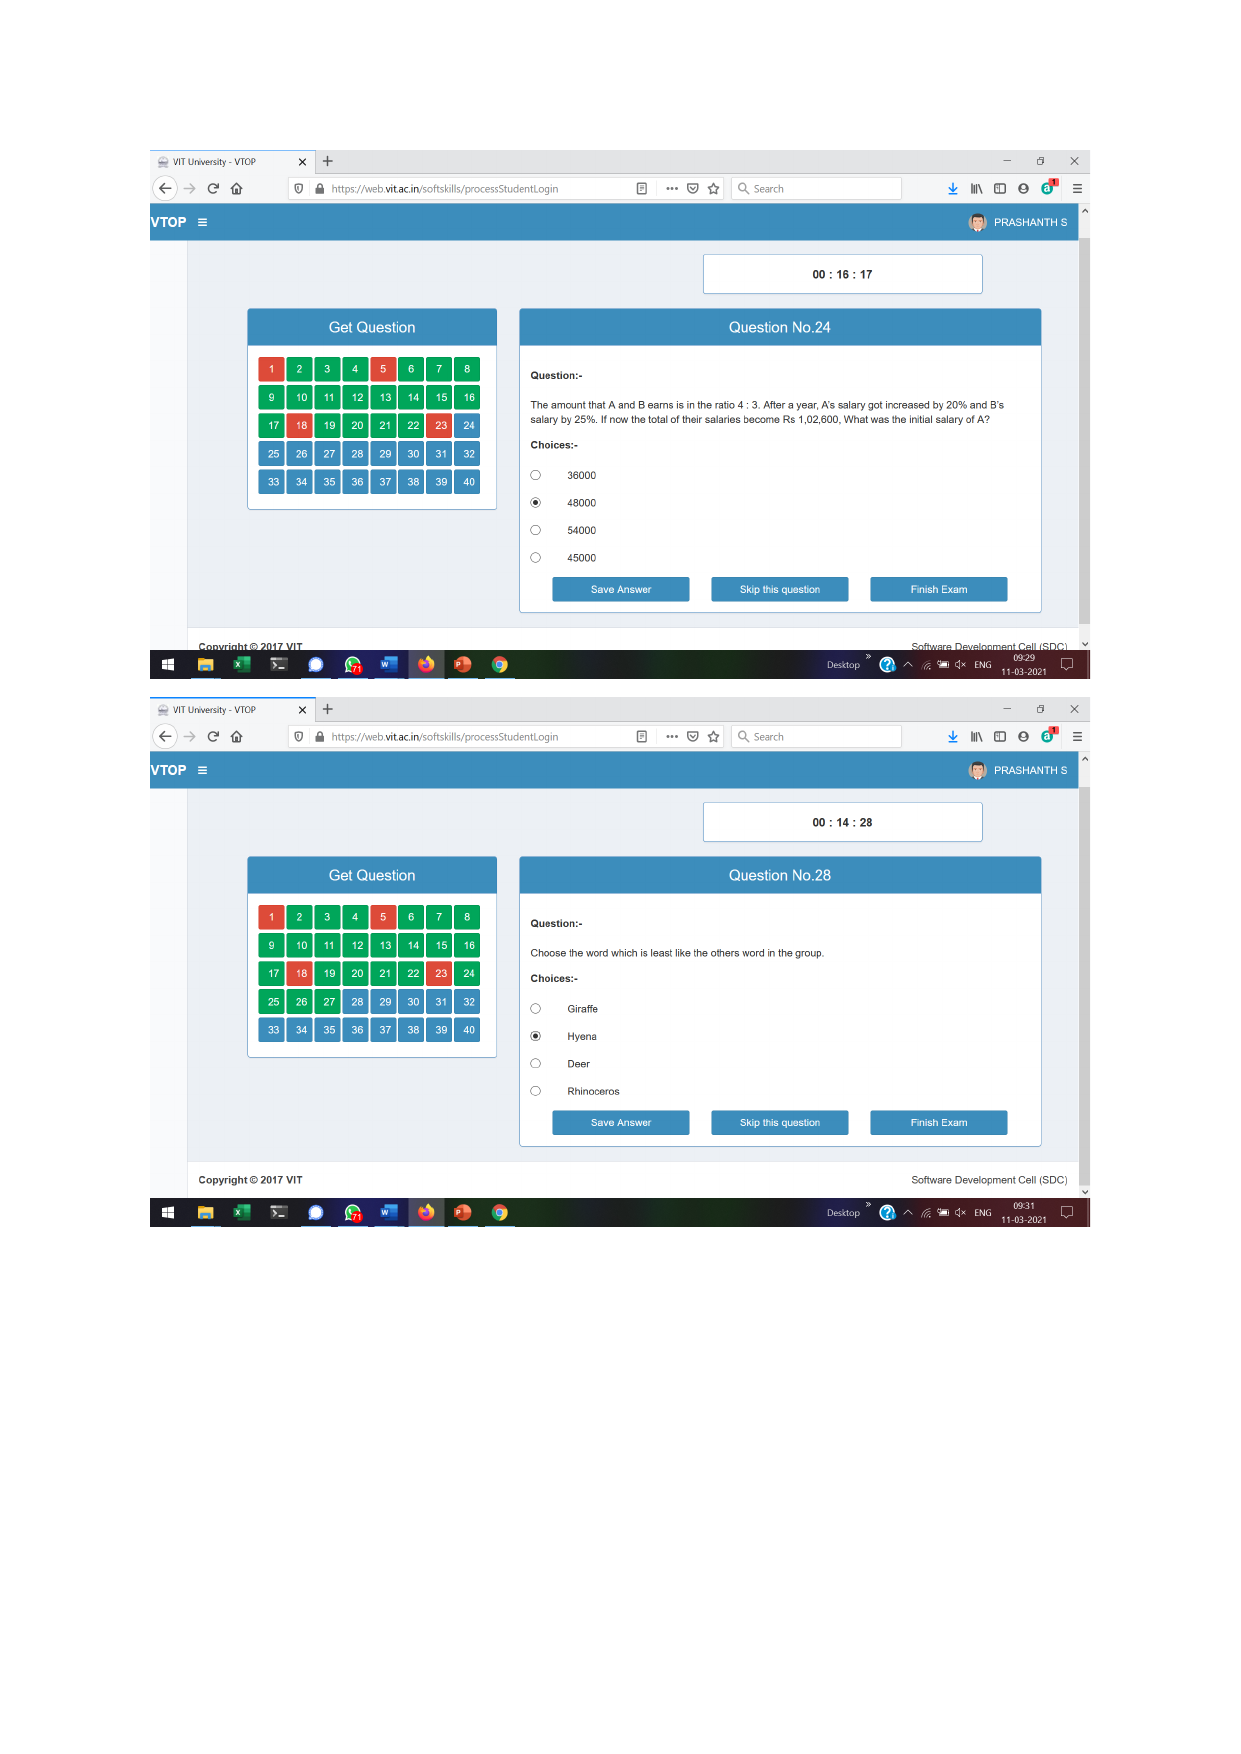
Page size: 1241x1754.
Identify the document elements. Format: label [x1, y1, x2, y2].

picture [150, 150, 1091, 679]
picture [150, 697, 1091, 1227]
